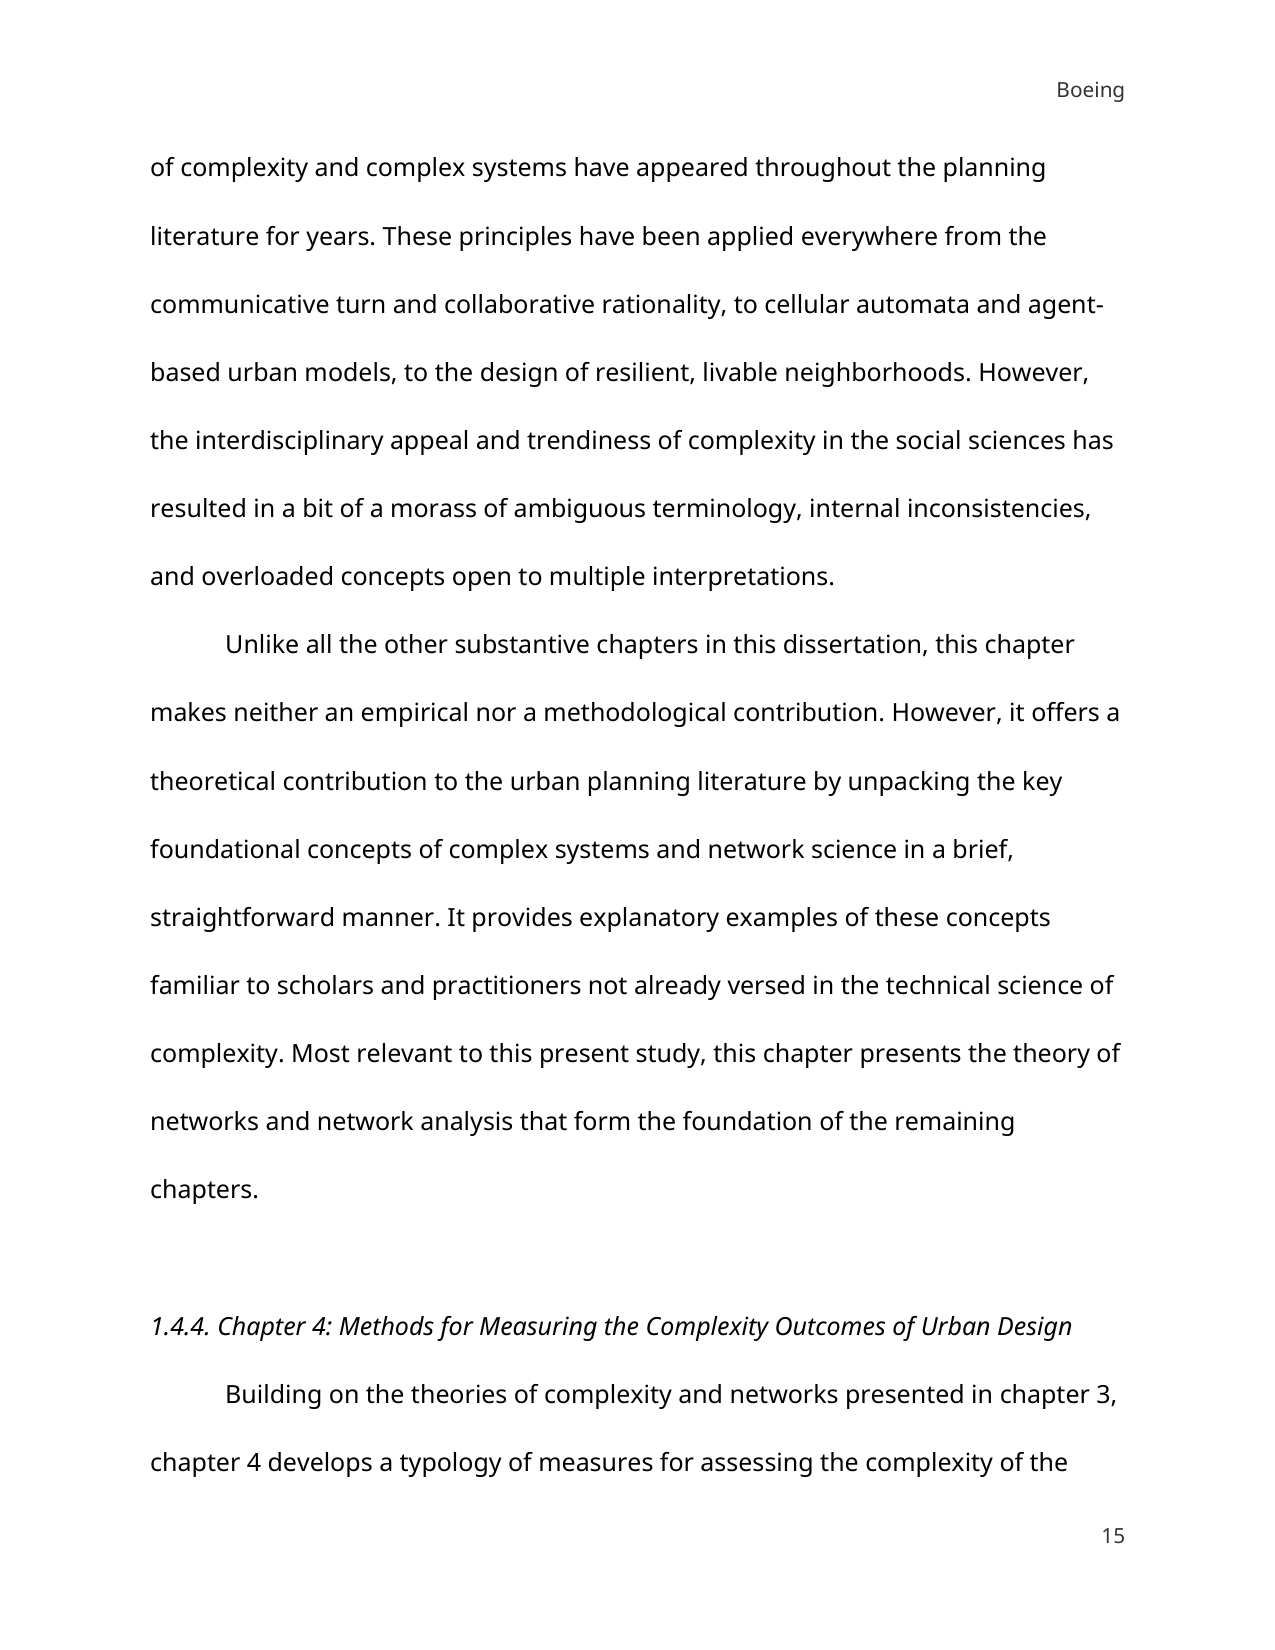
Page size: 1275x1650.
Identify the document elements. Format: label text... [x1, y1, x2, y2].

subtitle Chapter 4: Methods for Measuring the Complexity Outcomes of Urban Design [150, 1308, 1125, 1342]
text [150, 150, 1125, 593]
text Unlike all the other substantive chapters in this dissertation, this chapter makes neither an empirical nor a methodological contribution. However, it offers a theoretical contribution to the urban planning literature by unpacking the key foundational concepts of complex systems and network science in a brief, straightforward manner. It provides explanatory examples of these concepts familiar to scholars and practitioners not already versed in the technical science of complexity. Most relevant to this present study, this chapter presents the theory of networks and network analysis that form the foundation of the remaining chapters. [150, 627, 1125, 1206]
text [150, 1376, 1125, 1478]
